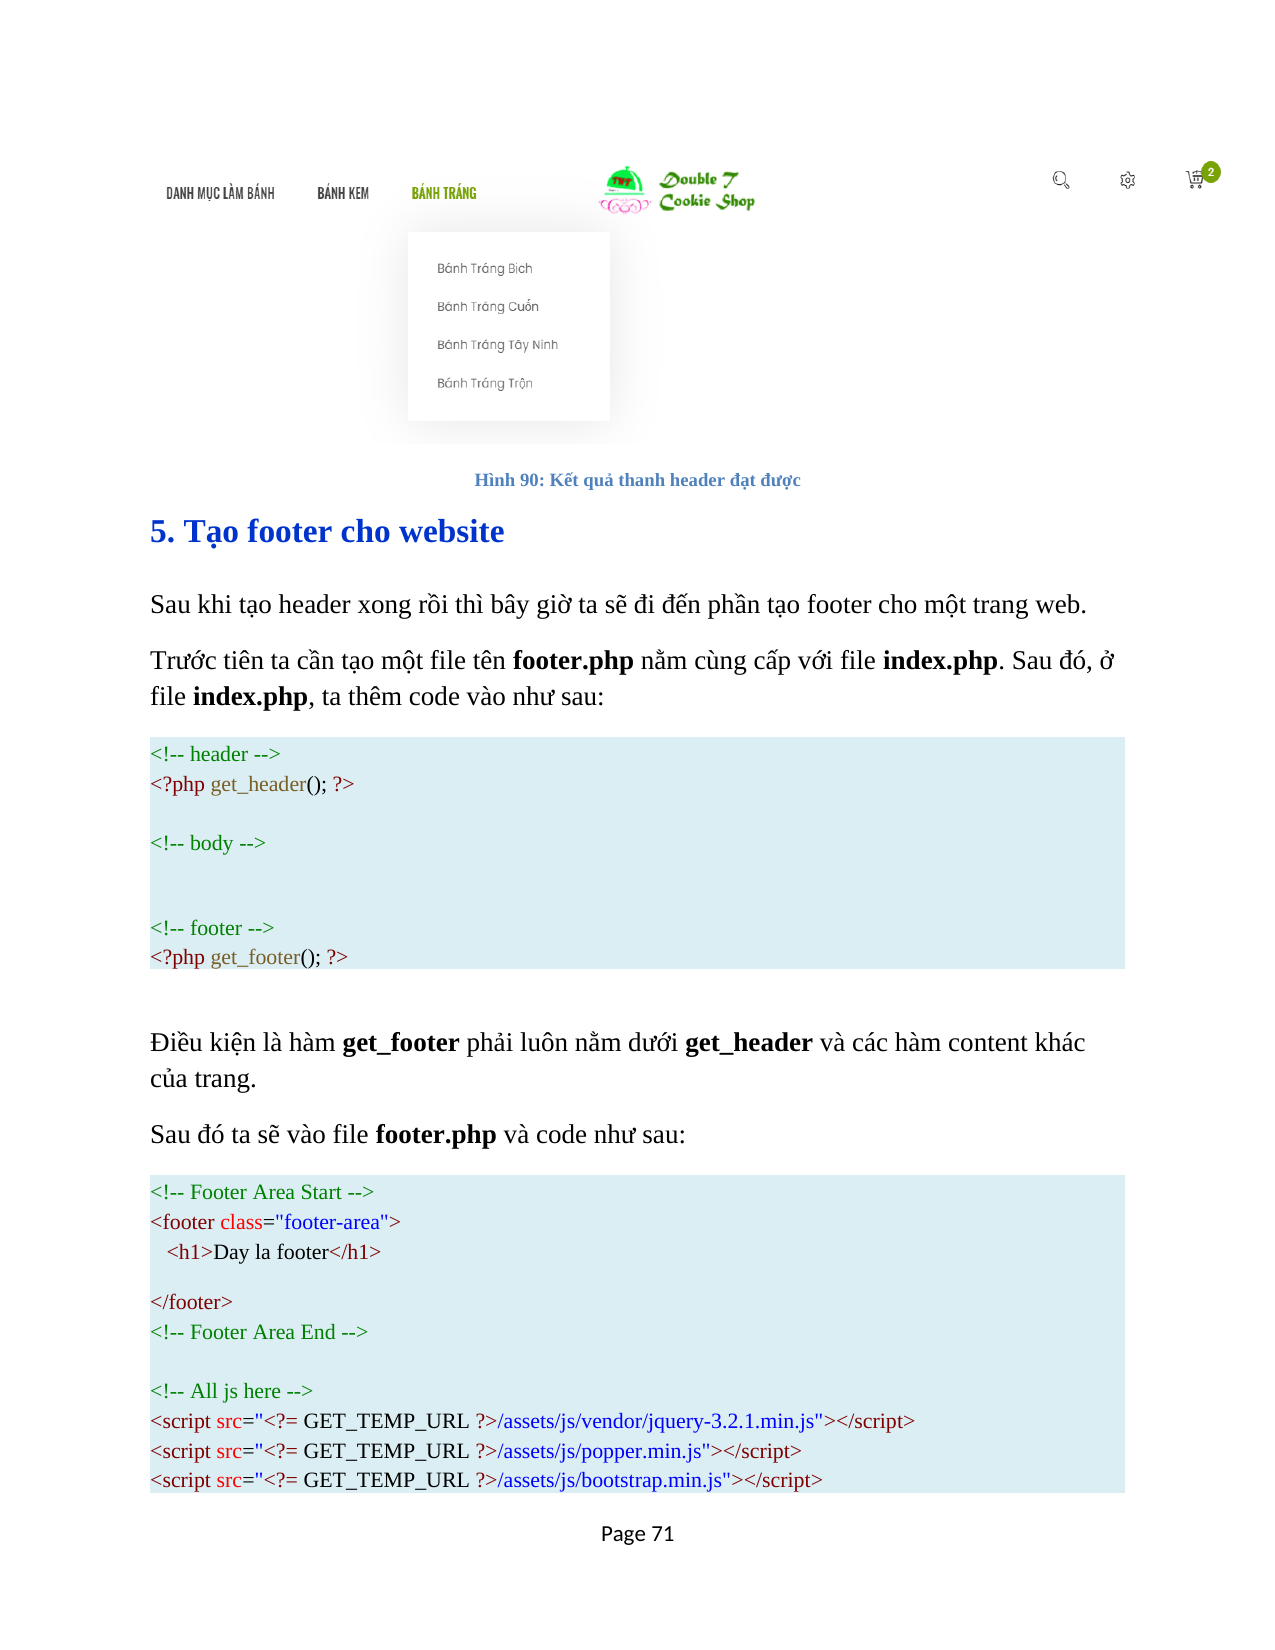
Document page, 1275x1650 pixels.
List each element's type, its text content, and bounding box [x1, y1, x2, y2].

picture [150, 150, 1229, 444]
text <!-- footer --> [150, 910, 1125, 940]
text Sau đó ta sẽ vào file footer.php và code như sau: [150, 1118, 1125, 1149]
text Điều kiện là hàm get_footer phải luôn nằm dưới get_header và các hàm content khác của trang. [150, 1026, 1125, 1093]
text <script src="<?= GET_TEMP_URL ?>/assets/js/popper.min.js"></script> [150, 1433, 1125, 1463]
text <script src="<?= GET_TEMP_URL ?>/assets/js/bootstrap.min.js"></script> [150, 1463, 1125, 1493]
text <?php get_footer(); ?> [150, 940, 1125, 969]
text <!-- All js here --> [150, 1374, 1125, 1403]
text Hình 90: Kết quả thanh header đạt được [150, 469, 1125, 490]
text Sau khi tạo header xong rồi thì bây giờ ta sẽ đi đến phần tạo footer cho một trang web. [150, 588, 1125, 619]
text Trước tiên ta cần tạo một file tên footer.php nằm cùng cấp với file index.php. Sau đó, ở file index.php, ta thêm code vào như sau: [150, 644, 1125, 711]
text <footer class="footer-area"> [150, 1204, 1125, 1234]
text <!-- header --> [150, 737, 1125, 766]
text </footer> [150, 1285, 1125, 1314]
text <?php get_header(); ?> [150, 766, 1125, 796]
text <h1>Day la footer</h1> [150, 1234, 1125, 1264]
subtitle 5. Tạo footer cho website [150, 511, 1125, 549]
text <!-- Footer Area Start --> [150, 1175, 1125, 1204]
text <!-- Footer Area End --> [150, 1314, 1125, 1344]
text <script src="<?= GET_TEMP_URL ?>/assets/js/vendor/jquery-3.2.1.min.js"></script> [150, 1403, 1125, 1433]
text <!-- body --> [150, 826, 1125, 855]
